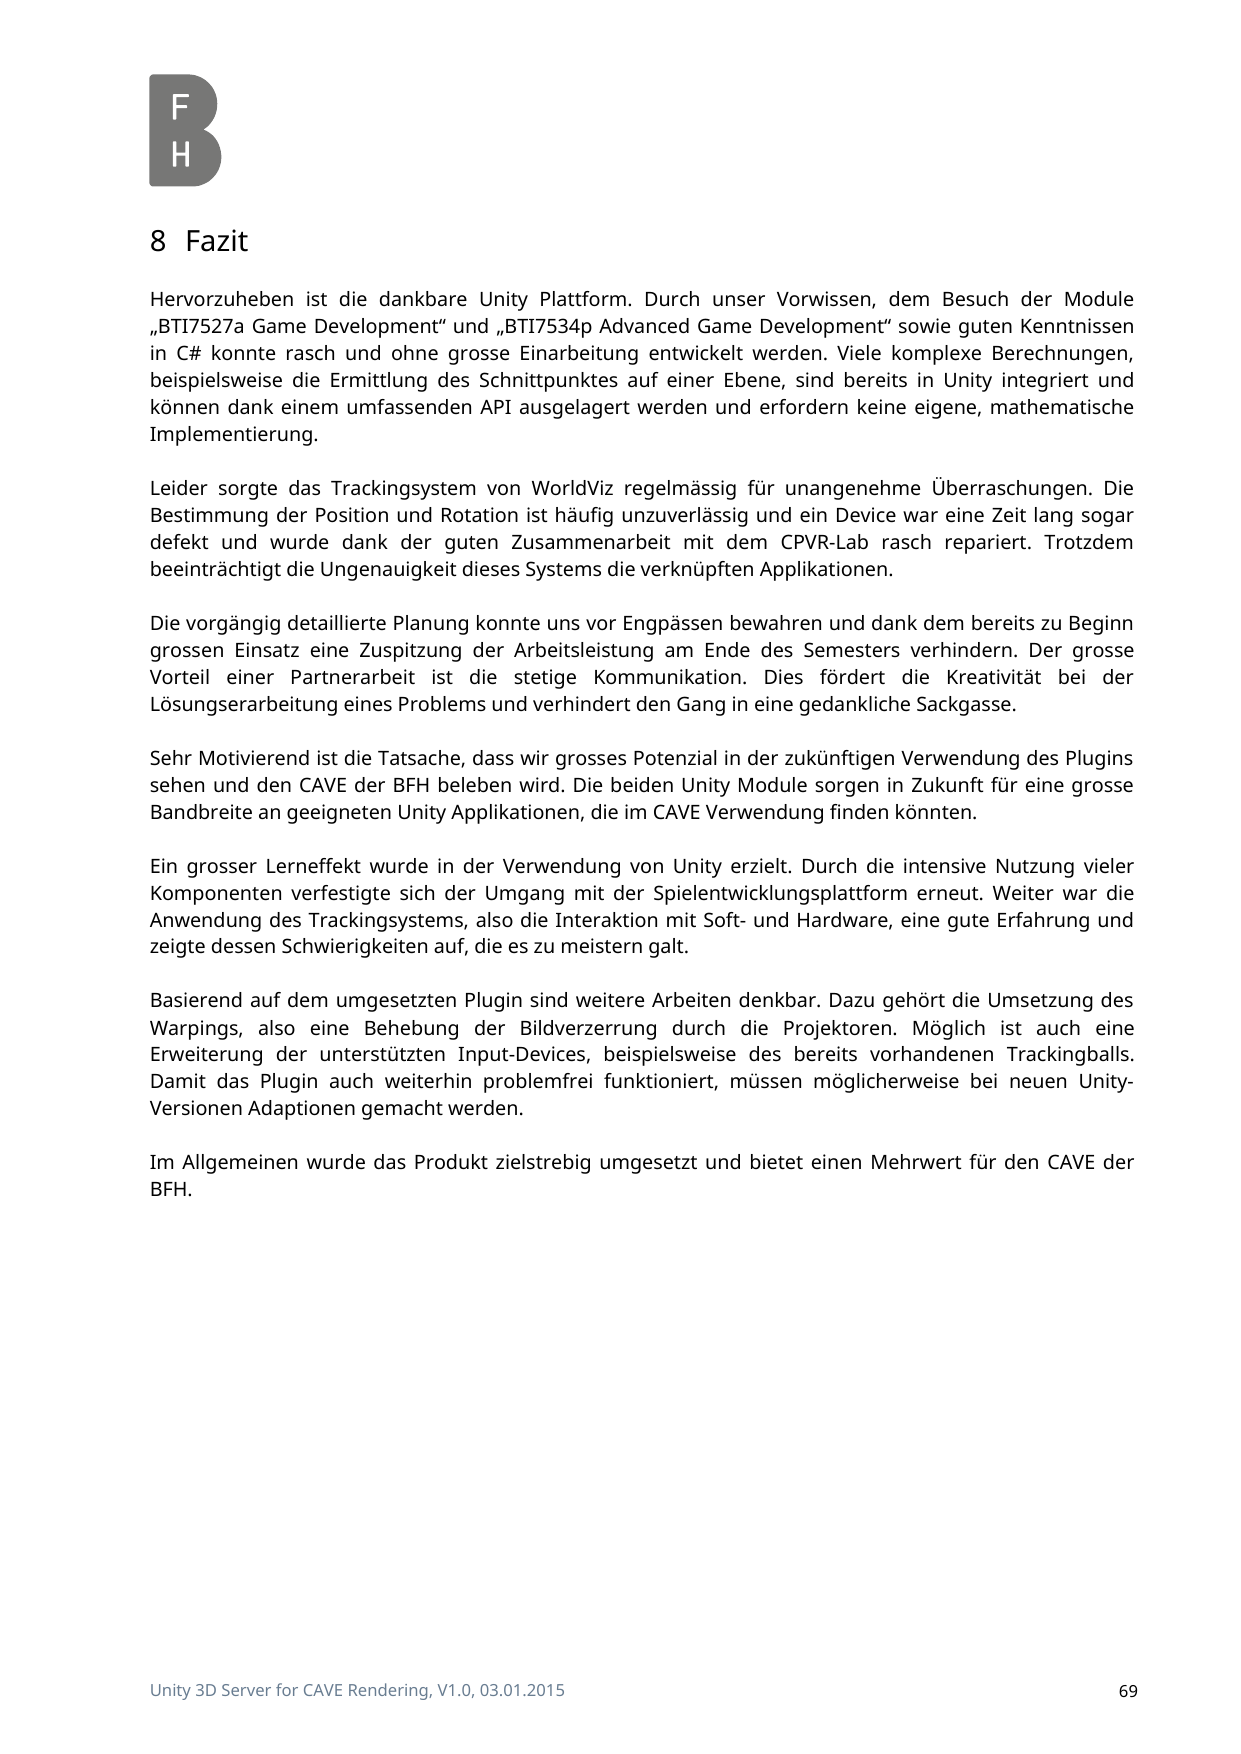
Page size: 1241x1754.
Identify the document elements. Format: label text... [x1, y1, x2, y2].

text Leider sorgte das Trackingsystem von WorldViz regelmässig für unangenehme Überraschungen. Die Bestimmung der Position und Rotation ist häufig unzuverlässig und ein Device war eine Zeit lang sogar defekt und wurde dank der guten Zusammenarbeit mit dem CPVR-Lab rasch repariert. Trotzdem beeinträchtigt die Ungenauigkeit dieses Systems die verknüpften Applikationen. [149, 474, 1136, 582]
text Sehr Motivierend ist die Tatsache, dass wir grosses Potenzial in der zukünftigen Verwendung des Plugins sehen und den CAVE der BFH beleben wird. Die beiden Unity Module sorgen in Zukunft für eine grosse Bandbreite an geeigneten Unity Applikationen, die im CAVE Verwendung finden könnten. [149, 744, 1136, 825]
text Hervorzuheben ist die dankbare Unity Plattform. Durch unser Vorwissen, dem Besuch der Module „BTI7527a Game Development“ und „BTI7534p Advanced Game Development“ sowie guten Kenntnissen in C# konnte rasch und ohne grosse Einarbeitung entwickelt werden. Viele komplexe Berechnungen, beispielsweise die Ermittlung des Schnittpunktes auf einer Ebene, sind bereits in Unity integriert und können dank einem umfassenden API ausgelagert werden und erfordern keine eigene, mathematische Implementierung. [149, 285, 1136, 447]
text Die vorgängig detaillierte Planung konnte uns vor Engpässen bewahren und dank dem bereits zu Beginn grossen Einsatz eine Zuspitzung der Arbeitsleistung am Ende des Semesters verhindern. Der grosse Vorteil einer Partnerarbeit ist die stetige Kommunikation. Dies fördert die Kreativität bei der Lösungserarbeitung eines Problems und verhindert den Gang in eine gedankliche Sackgasse. [149, 609, 1136, 717]
text Im Allgemeinen wurde das Produkt zielstrebig umgesetzt und bietet einen Mehrwert für den CAVE der BFH. [149, 1149, 1136, 1203]
text Basierend auf dem umgesetzten Plugin sind weitere Arbeiten denkbar. Dazu gehört die Umsetzung des Warpings, also eine Behebung der Bildverzerrung durch die Projektoren. Möglich ist auch eine Erweiterung der unterstützten Input-Devices, beispielsweise des bereits vorhandenen Trackingballs. Damit das Plugin auch weiterhin problemfrei funktioniert, müssen möglicherweise bei neuen Unity-Versionen Adaptionen gemacht werden. [149, 987, 1136, 1122]
text Ein grosser Lerneffekt wurde in der Verwendung von Unity erzielt. Durch die intensive Nutzung vieler Komponenten verfestigte sich der Umgang mit der Spielentwicklungsplattform erneut. Weiter war die Anwendung des Trackingsystems, also die Interaktion mit Soft- und Hardware, eine gute Erfahrung und zeigte dessen Schwierigkeiten auf, die es zu meistern galt. [149, 852, 1136, 960]
subtitle Fazit [149, 221, 1136, 260]
